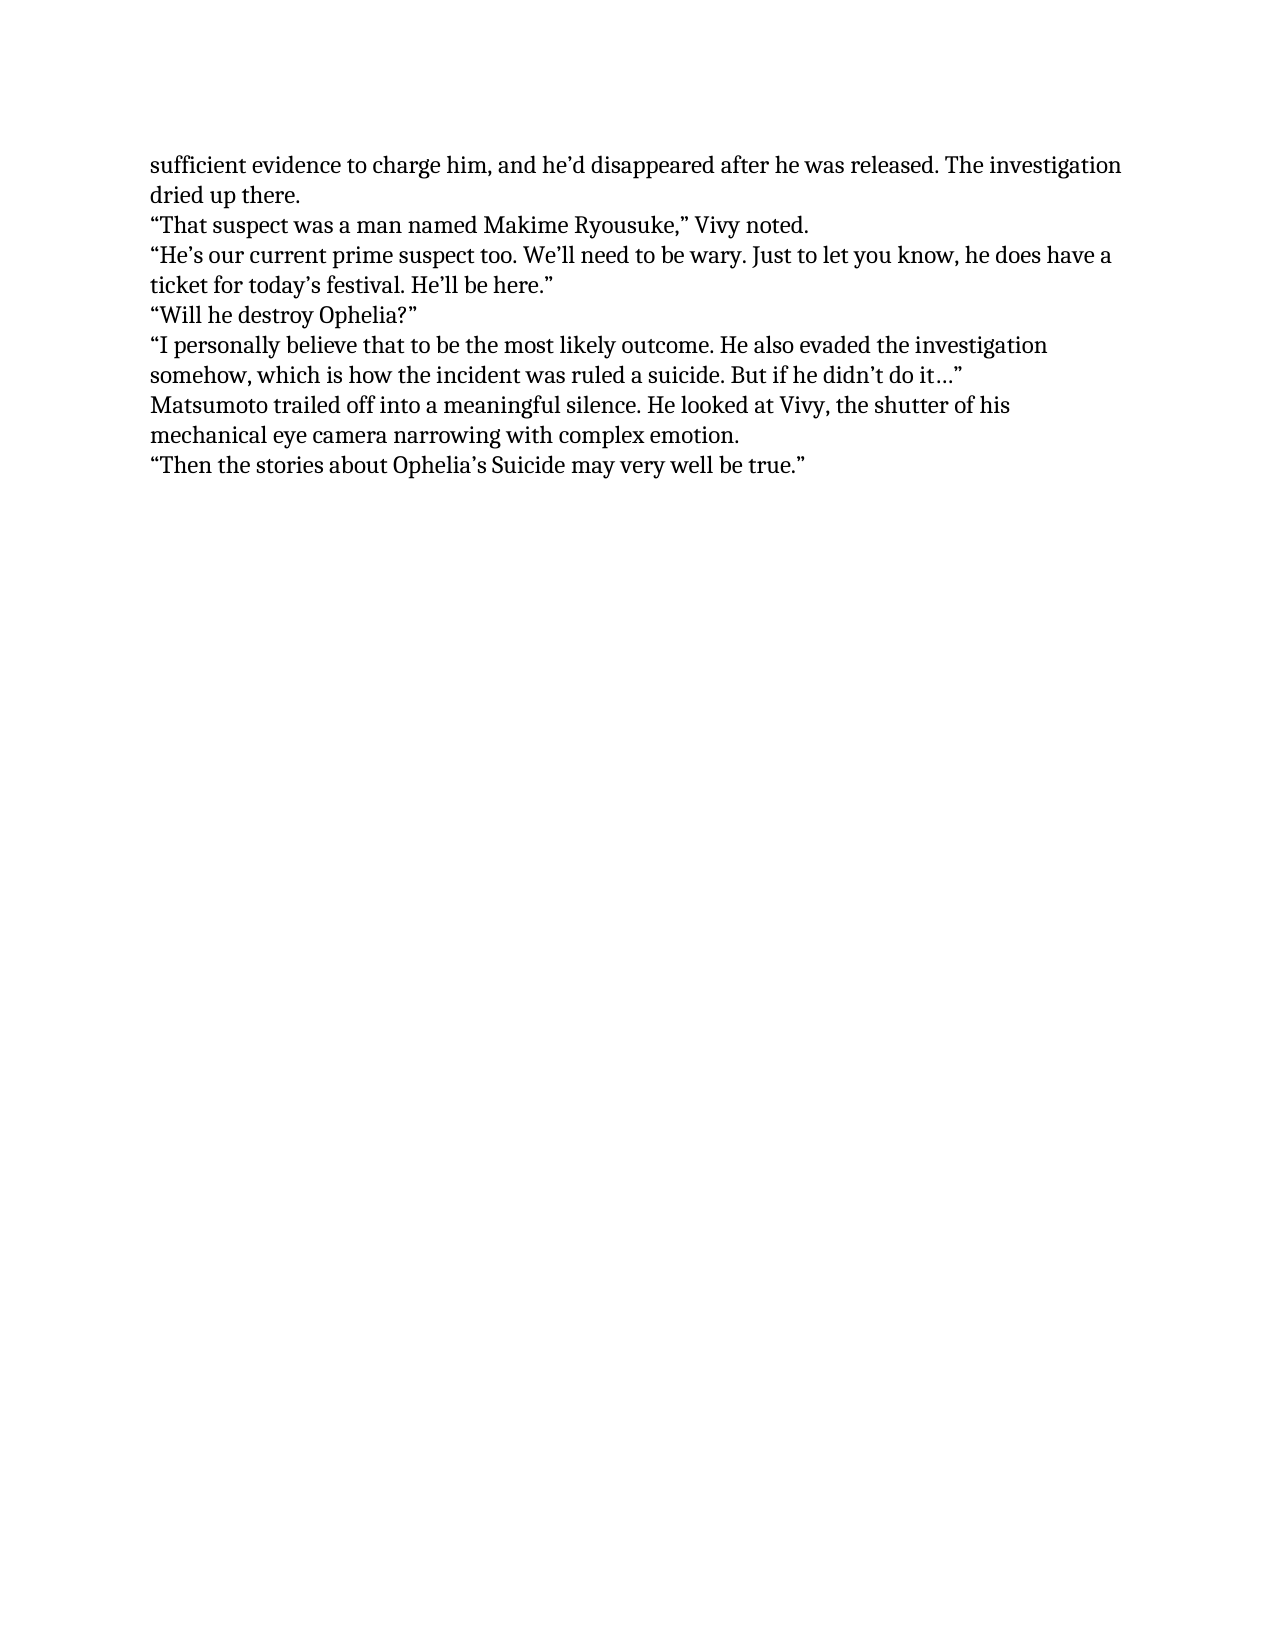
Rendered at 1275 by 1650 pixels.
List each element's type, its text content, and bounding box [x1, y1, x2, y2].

text “I personally believe that to be the most likely outcome. He also evaded the investigation somehow, which is how the incident was ruled a suicide. But if he didn’t do it…” [150, 330, 1125, 390]
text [150, 150, 1125, 210]
text Matsumoto trailed off into a meaningful silence. He looked at Vivy, the shutter of his mechanical eye camera narrowing with complex emotion. [150, 390, 1125, 450]
text “Will he destroy Ophelia?” [150, 300, 1125, 330]
text “That suspect was a man named Makime Ryousuke,” Vivy noted. [150, 210, 1125, 240]
text “Then the stories about Ophelia’s Suicide may very well be true.” [150, 450, 1125, 480]
text “He’s our current prime suspect too. We’ll need to be wary. Just to let you know, he does have a ticket for today’s festival. He’ll be here.” [150, 240, 1125, 300]
